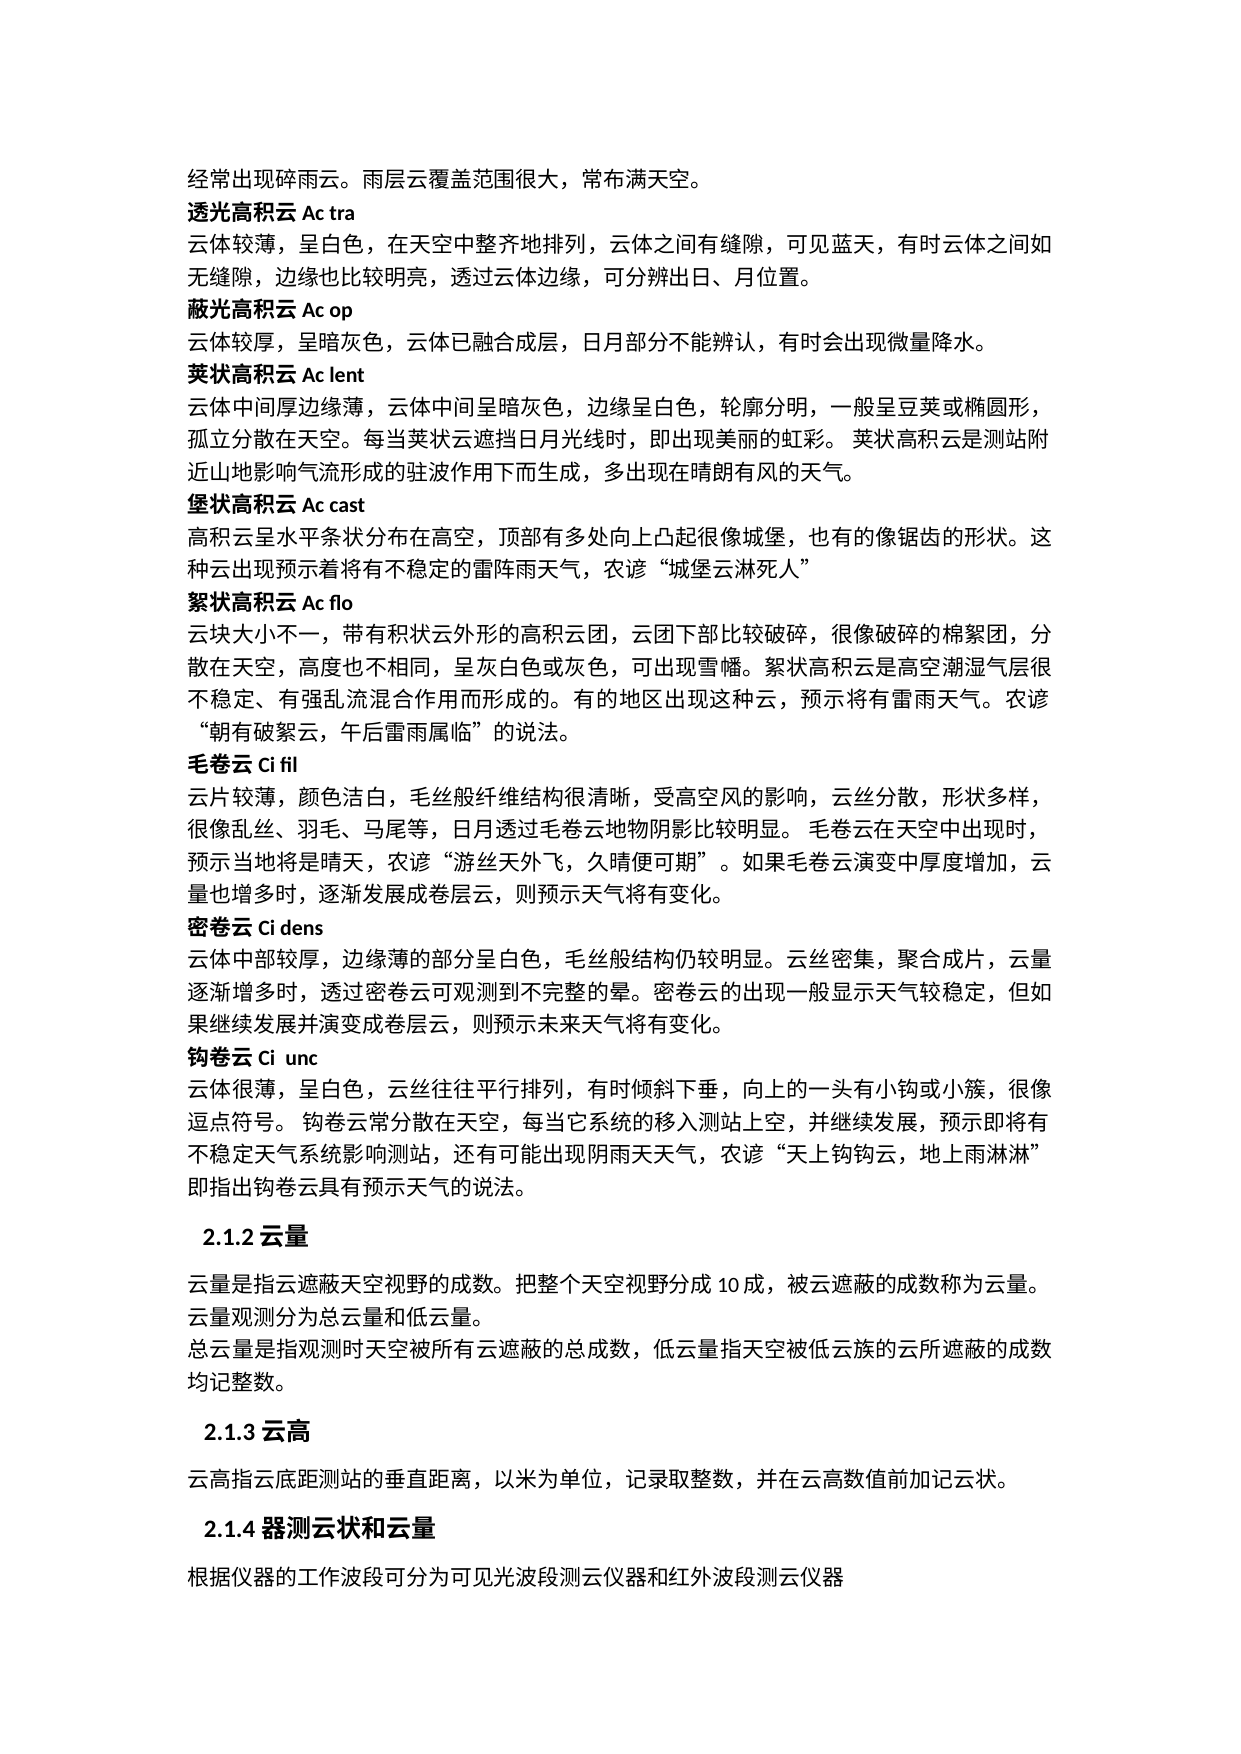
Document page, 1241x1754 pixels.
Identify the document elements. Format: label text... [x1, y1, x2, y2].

text 2.1.2 云量 [187, 1202, 1053, 1267]
text 云体很薄，呈白色，云丝往往平行排列，有时倾斜下垂，向上的一头有小钩或小簇，很像逗点符号。 钩卷云常分散在天空，每当它系统的移入测站上空，并继续发展，预示即将有不稳定天气系统影响测站，还有可能出现阴雨天天气，农谚“天上钩钩云，地上雨淋淋”，即指出钩卷云具有预示天气的说法。 [187, 1072, 1053, 1202]
text 高积云呈水平条状分布在高空，顶部有多处向上凸起很像城堡，也有的像锯齿的形状。这种云出现预示着将有不稳定的雷阵雨天气，农谚“城堡云淋死人” [187, 519, 1053, 584]
text 钩卷云 Ci unc [187, 1039, 1053, 1072]
text 透光高积云 Ac tra [187, 194, 1053, 227]
text 云体较薄，呈白色，在天空中整齐地排列，云体之间有缝隙，可见蓝天，有时云体之间如无缝隙，边缘也比较明亮，透过云体边缘，可分辨出日、月位置。 [187, 227, 1053, 292]
text 云体中部较厚，边缘薄的部分呈白色，毛丝般结构仍较明显。云丝密集，聚合成片，云量逐渐增多时，透过密卷云可观测到不完整的晕。密卷云的出现一般显示天气较稳定，但如果继续发展并演变成卷层云，则预示未来天气将有变化。 [187, 942, 1053, 1039]
text 蔽光高积云 Ac op [187, 292, 1053, 324]
text 絮状高积云 Ac flo [187, 584, 1053, 617]
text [187, 162, 1053, 194]
text 总云量是指观测时天空被所有云遮蔽的总成数，低云量指天空被低云族的云所遮蔽的成数，均记整数。 [187, 1332, 1053, 1397]
text 根据仪器的工作波段可分为可见光波段测云仪器和红外波段测云仪器 [187, 1559, 1053, 1592]
text 云量是指云遮蔽天空视野的成数。把整个天空视野分成10成，被云遮蔽的成数称为云量。 [187, 1267, 1053, 1299]
text 密卷云 Ci dens [187, 909, 1053, 942]
text 毛卷云 Ci fil [187, 747, 1053, 779]
text 云块大小不一，带有积状云外形的高积云团，云团下部比较破碎，很像破碎的棉絮团，分散在天空，高度也不相同，呈灰白色或灰色，可出现雪幡。絮状高积云是高空潮湿气层很不稳定、有强乱流混合作用而形成的。有的地区出现这种云，预示将有雷雨天气。农谚“朝有破絮云，午后雷雨属临”的说法。 [187, 617, 1053, 747]
text 2.1.3 云高 [187, 1397, 1053, 1462]
text 荚状高积云 Ac lent [187, 357, 1053, 389]
text 云体较厚，呈暗灰色，云体已融合成层，日月部分不能辨认，有时会出现微量降水。 [187, 324, 1053, 357]
text 云高指云底距测站的垂直距离，以米为单位，记录取整数，并在云高数值前加记云状。 [187, 1462, 1053, 1494]
text 2.1.4 器测云状和云量 [187, 1494, 1053, 1559]
text 云量观测分为总云量和低云量。 [187, 1299, 1053, 1332]
text 云片较薄，颜色洁白，毛丝般纤维结构很清晰，受高空风的影响，云丝分散，形状多样，很像乱丝、羽毛、马尾等，日月透过毛卷云地物阴影比较明显。 毛卷云在天空中出现时，预示当地将是晴天，农谚“游丝天外飞，久晴便可期”。如果毛卷云演变中厚度增加，云量也增多时，逐渐发展成卷层云，则预示天气将有变化。 [187, 779, 1053, 909]
text 云体中间厚边缘薄，云体中间呈暗灰色，边缘呈白色，轮廓分明，一般呈豆荚或椭圆形，孤立分散在天空。每当荚状云遮挡日月光线时，即出现美丽的虹彩。 荚状高积云是测站附近山地影响气流形成的驻波作用下而生成，多出现在晴朗有风的天气。 [187, 389, 1053, 487]
text 堡状高积云 Ac cast [187, 487, 1053, 519]
